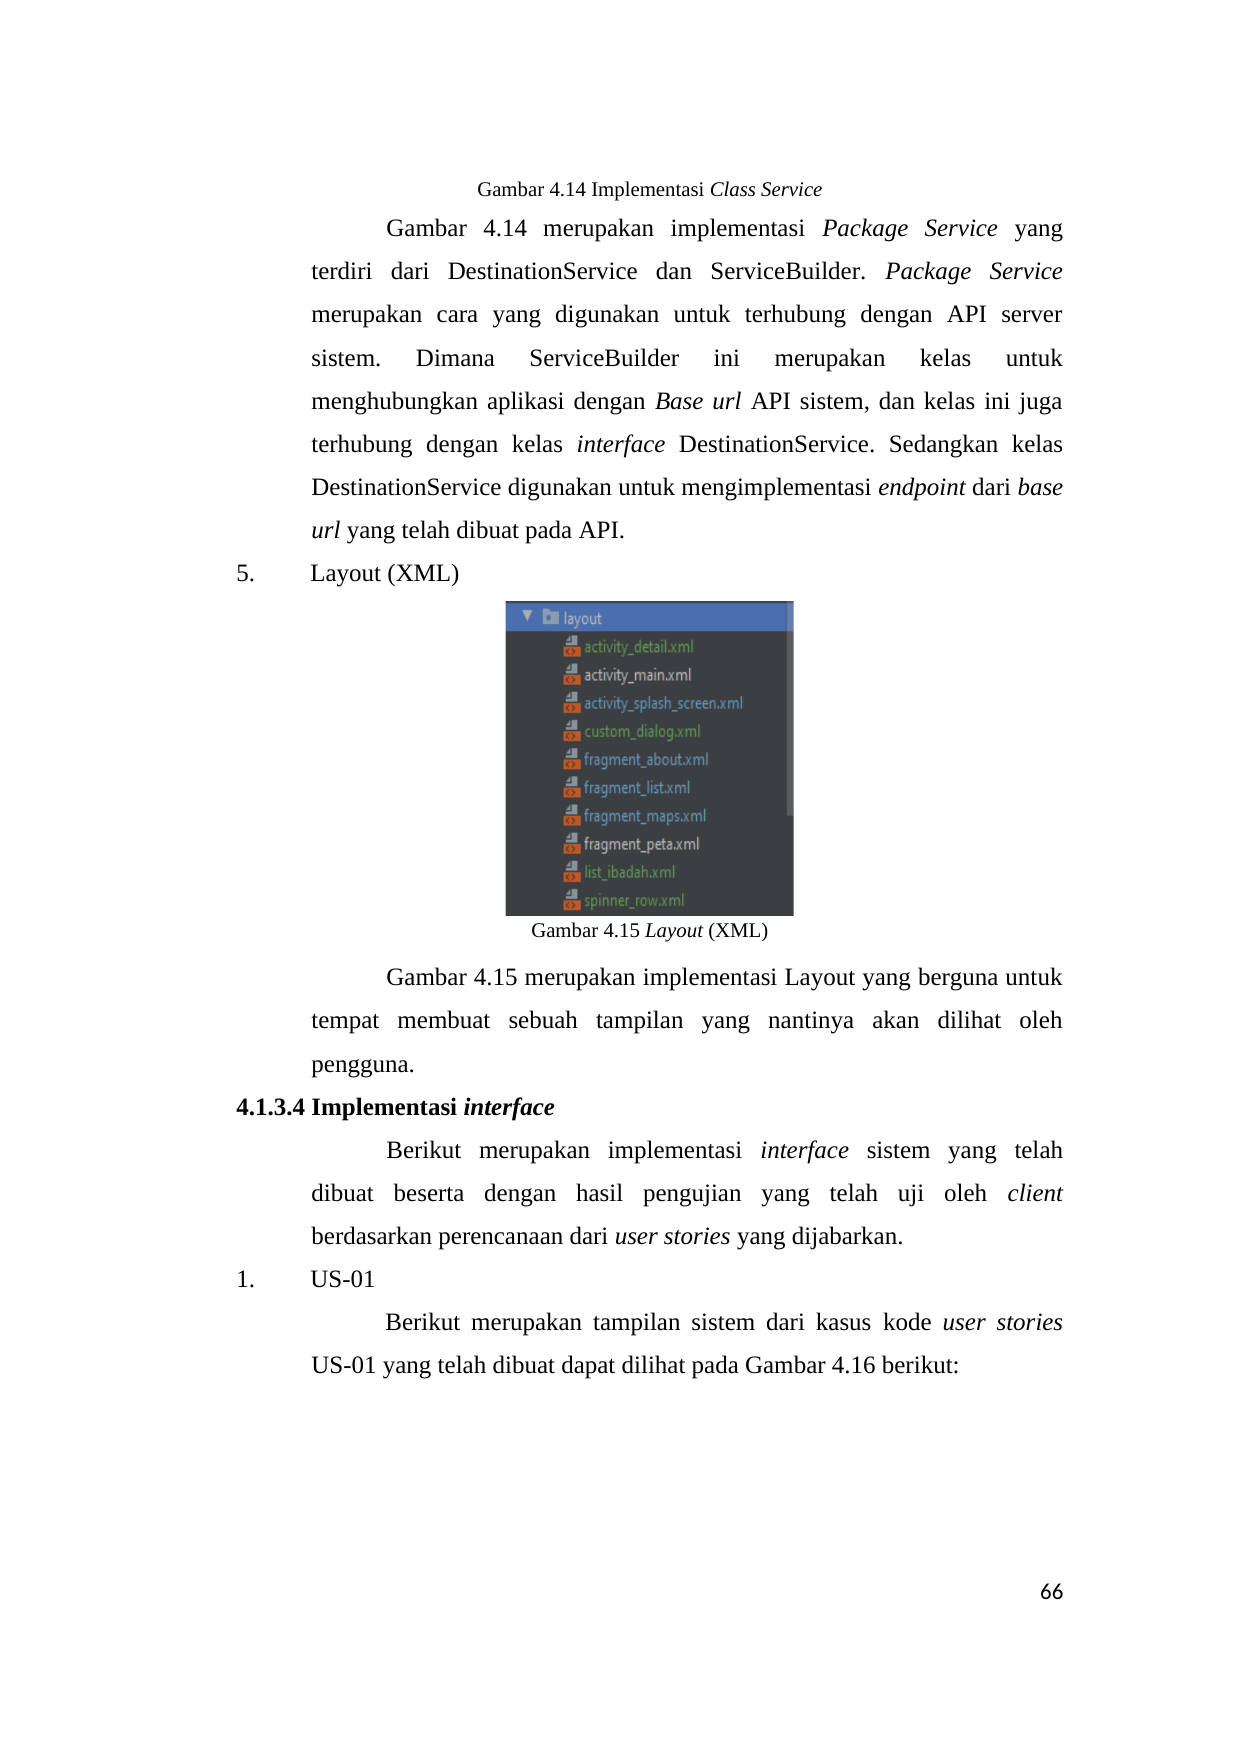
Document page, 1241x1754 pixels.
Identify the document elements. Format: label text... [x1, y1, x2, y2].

list US-01 [236, 1264, 1063, 1293]
list Implementasi interface [236, 1092, 1063, 1121]
text Gambar 4.15 Layout (XML) [236, 918, 1063, 942]
picture [505, 601, 794, 916]
text Gambar 4.14 Implementasi Class Service [236, 177, 1063, 201]
list Layout (XML) [236, 558, 1063, 587]
text Gambar 4.14 merupakan implementasi Package Service yang terdiri dari DestinationService dan ServiceBuilder. Package Service merupakan cara yang digunakan untuk terhubung dengan API server sistem. Dimana ServiceBuilder ini merupakan kelas untuk menghubungkan aplikasi dengan Base url API sistem, dan kelas ini juga terhubung dengan kelas interface DestinationService. Sedangkan kelas DestinationService digunakan untuk mengimplementasi endpoint dari base url yang telah dibuat pada API. [311, 213, 1063, 544]
text Gambar 4.15 merupakan implementasi Layout yang berguna untuk tempat membuat sebuah tampilan yang nantinya akan dilihat oleh pengguna. [311, 962, 1063, 1077]
text Berikut merupakan tampilan sistem dari kasus kode user stories US-01 yang telah dibuat dapat dilihat pada Gambar 4.16 berikut: [311, 1307, 1063, 1379]
text Berikut merupakan implementasi interface sistem yang telah dibuat beserta dengan hasil pengujian yang telah uji oleh client berdasarkan perencanaan dari user stories yang dijabarkan. [311, 1135, 1063, 1250]
